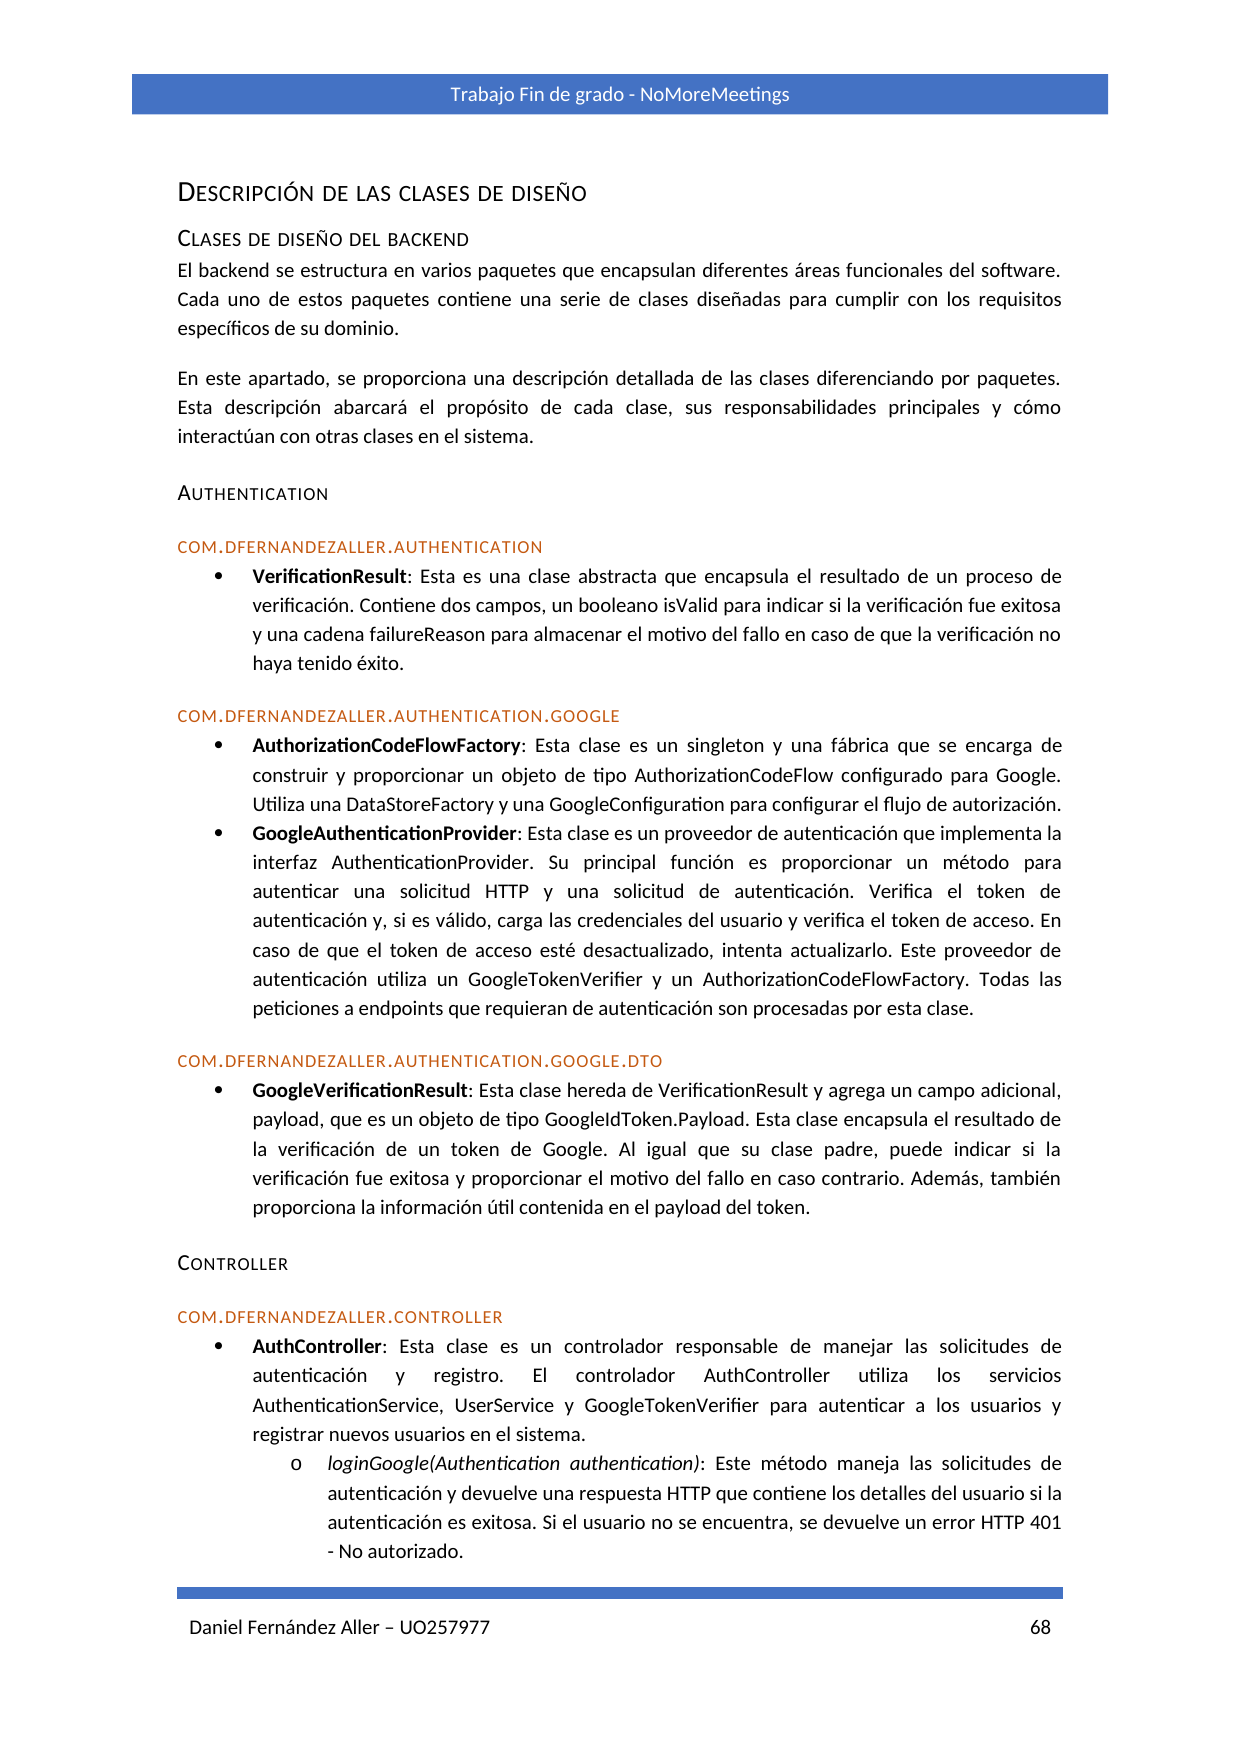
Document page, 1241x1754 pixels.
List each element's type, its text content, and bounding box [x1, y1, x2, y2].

text El backend se estructura en varios paquetes que encapsulan diferentes áreas funcionales del software. Cada uno de estos paquetes contiene una serie de clases diseñadas para cumplir con los requisitos específicos de su dominio. [177, 257, 1063, 341]
subtitle Authentication [177, 478, 1063, 506]
subtitle com.dfernandezaller.authentication.google.dto [177, 1045, 1063, 1073]
list AuthController: Esta clase es un controlador responsable de manejar las solicitudes de autenticación y registro. El controlador AuthController utiliza los servicios AuthenticationService, UserService y GoogleTokenVerifier para autenticar a los usuarios y registrar nuevos usuarios en el sistema. [215, 1333, 1063, 1446]
subtitle com.dfernandezaller.authentication.google [177, 701, 1063, 728]
subtitle com.dfernandezaller.controller [177, 1301, 1063, 1329]
subtitle Controller [177, 1248, 1063, 1276]
list GoogleAuthenticationProvider: Esta clase es un proveedor de autenticación que implementa la interfaz AuthenticationProvider. Su principal función es proporcionar un método para autenticar una solicitud HTTP y una solicitud de autenticación. Verifica el token de autenticación y, si es válido, carga las credenciales del usuario y verifica el token de acceso. En caso de que el token de acceso esté desactualizado, intenta actualizarlo. Este proveedor de autenticación utiliza un GoogleTokenVerifier y un AuthorizationCodeFlowFactory. Todas las peticiones a endpoints que requieran de autenticación son procesadas por esta clase. [215, 820, 1063, 1021]
list VerificationResult: Esta es una clase abstracta que encapsula el resultado de un proceso de verificación. Contiene dos campos, un booleano isValid para indicar si la verificación fue exitosa y una cadena failureReason para almacenar el motivo del fallo en caso de que la verificación no haya tenido éxito. [215, 563, 1063, 676]
text En este apartado, se proporciona una descripción detallada de las clases diferenciando por paquetes. Esta descripción abarcará el propósito de cada clase, sus responsabilidades principales y cómo interactúan con otras clases en el sistema. [177, 365, 1063, 449]
subtitle com.dfernandezaller.authentication [177, 531, 1063, 559]
list loginGoogle(Authentication authentication): Este método maneja las solicitudes de autenticación y devuelve una respuesta HTTP que contiene los detalles del usuario si la autenticación es exitosa. Si el usuario no se encuentra, se devuelve un error HTTP 401 - No autorizado. [290, 1450, 1063, 1564]
subtitle Descripción de las clases de diseño [177, 173, 1063, 208]
list GoogleVerificationResult: Esta clase hereda de VerificationResult y agrega un campo adicional, payload, que es un objeto de tipo GoogleIdToken.Payload. Esta clase encapsula el resultado de la verificación de un token de Google. Al igual que su clase padre, puede indicar si la verificación fue exitosa y proporcionar el motivo del fallo en caso contrario. Además, también proporciona la información útil contenida en el payload del token. [215, 1077, 1063, 1219]
subtitle Clases de diseño del backend [177, 222, 1063, 252]
list AuthorizationCodeFlowFactory: Esta clase es un singleton y una fábrica que se encarga de construir y proporcionar un objeto de tipo AuthorizationCodeFlow configurado para Google. Utiliza una DataStoreFactory y una GoogleConfiguration para configurar el flujo de autorización. [215, 733, 1063, 816]
